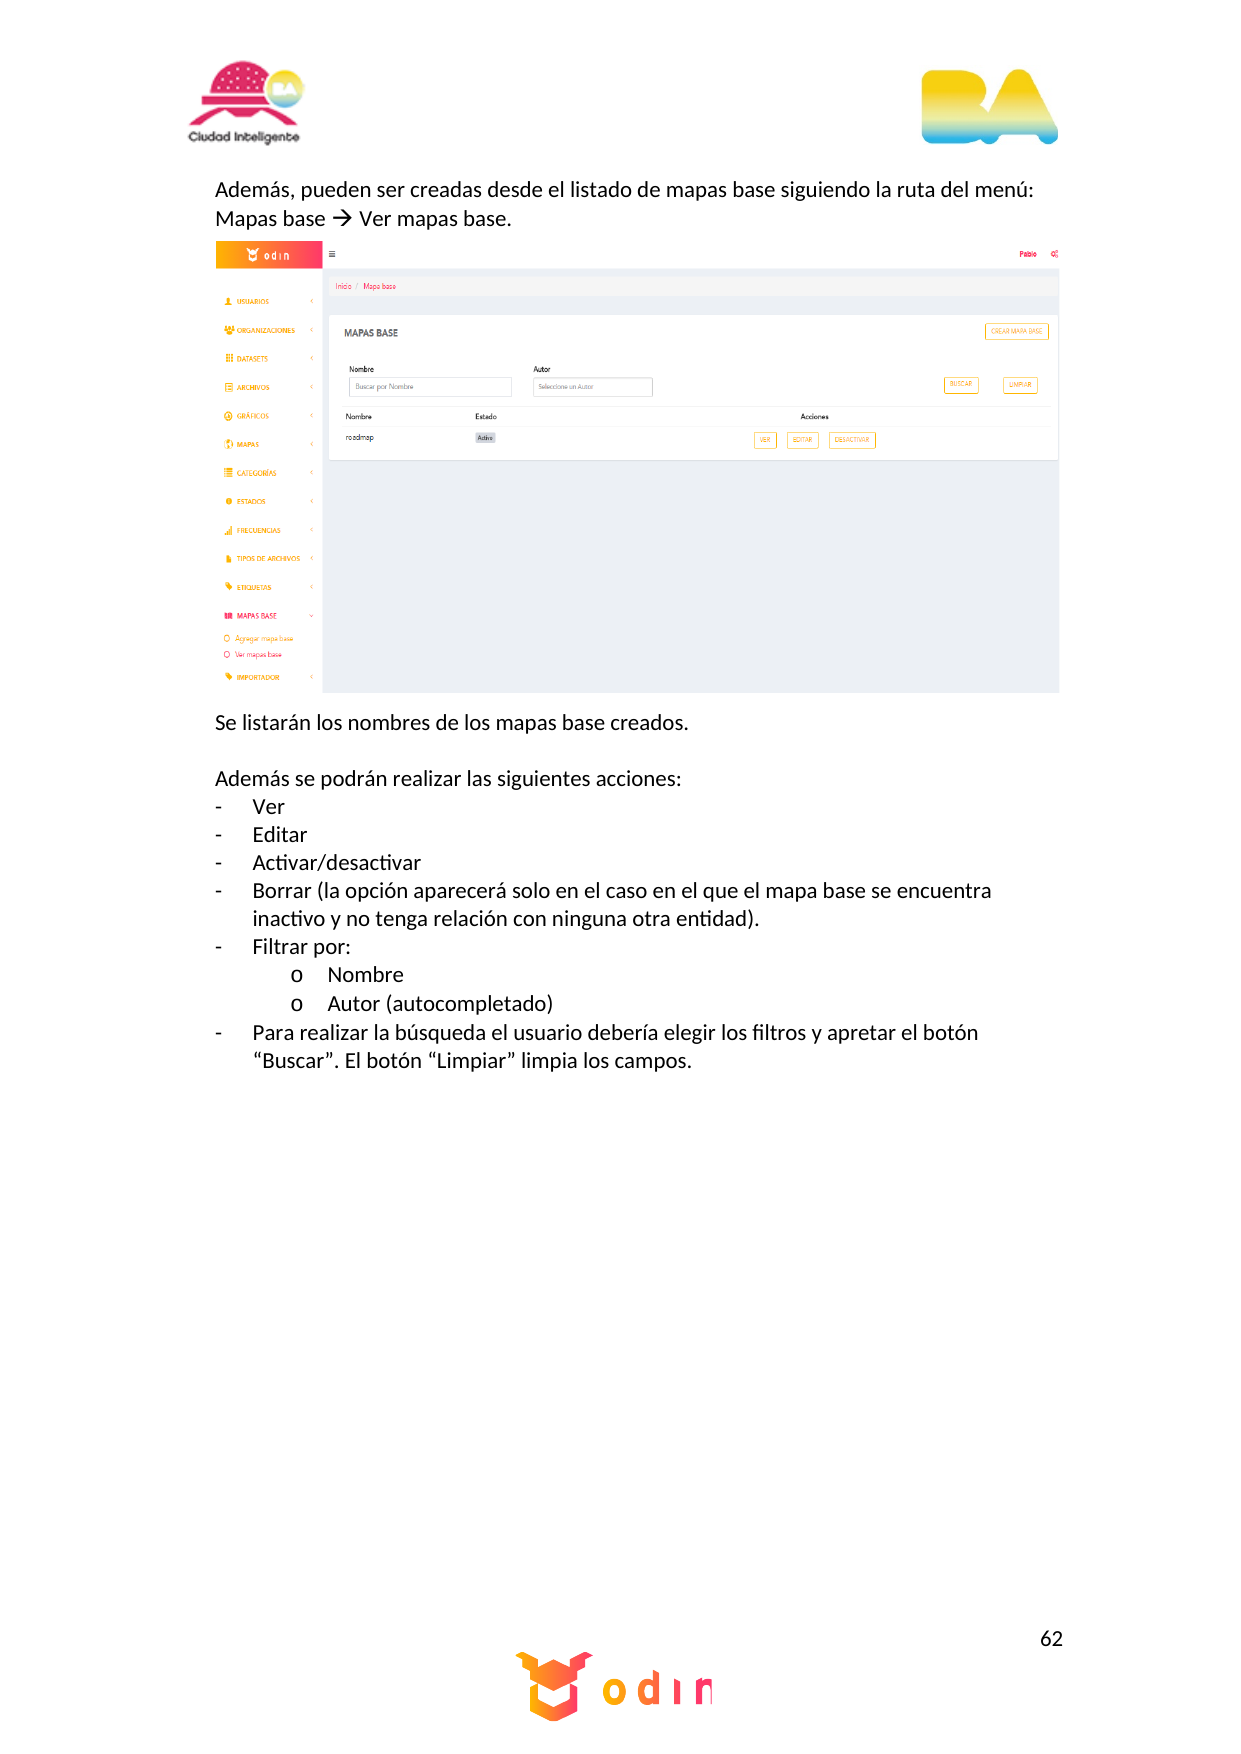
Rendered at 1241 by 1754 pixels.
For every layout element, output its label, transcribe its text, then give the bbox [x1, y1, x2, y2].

picture [177, 45, 326, 162]
list Editar [215, 820, 1063, 848]
list Filtrar por: [215, 932, 1063, 960]
list Nombre [290, 960, 1063, 989]
list Autor (autocompletado) [290, 989, 1063, 1018]
picture [514, 1652, 712, 1721]
picture [917, 65, 1058, 144]
list Ver [215, 792, 1063, 820]
list Para realizar la búsqueda el usuario debería elegir los filtros y apretar el botón “Buscar”. El botón “Limpiar” limpia los campos. [215, 1018, 1063, 1074]
picture [215, 241, 1059, 692]
text Además, pueden ser creadas desde el listado de mapas base siguiendo la ruta del menú: Mapas base Ver mapas base. [215, 176, 1063, 232]
text Además se podrán realizar las siguientes acciones: [177, 764, 1063, 792]
list Activar/desactivar [215, 848, 1063, 876]
list Borrar (la opción aparecerá solo en el caso en el que el mapa base se encuentra inactivo y no tenga relación con ninguna otra entidad). [215, 876, 1063, 932]
